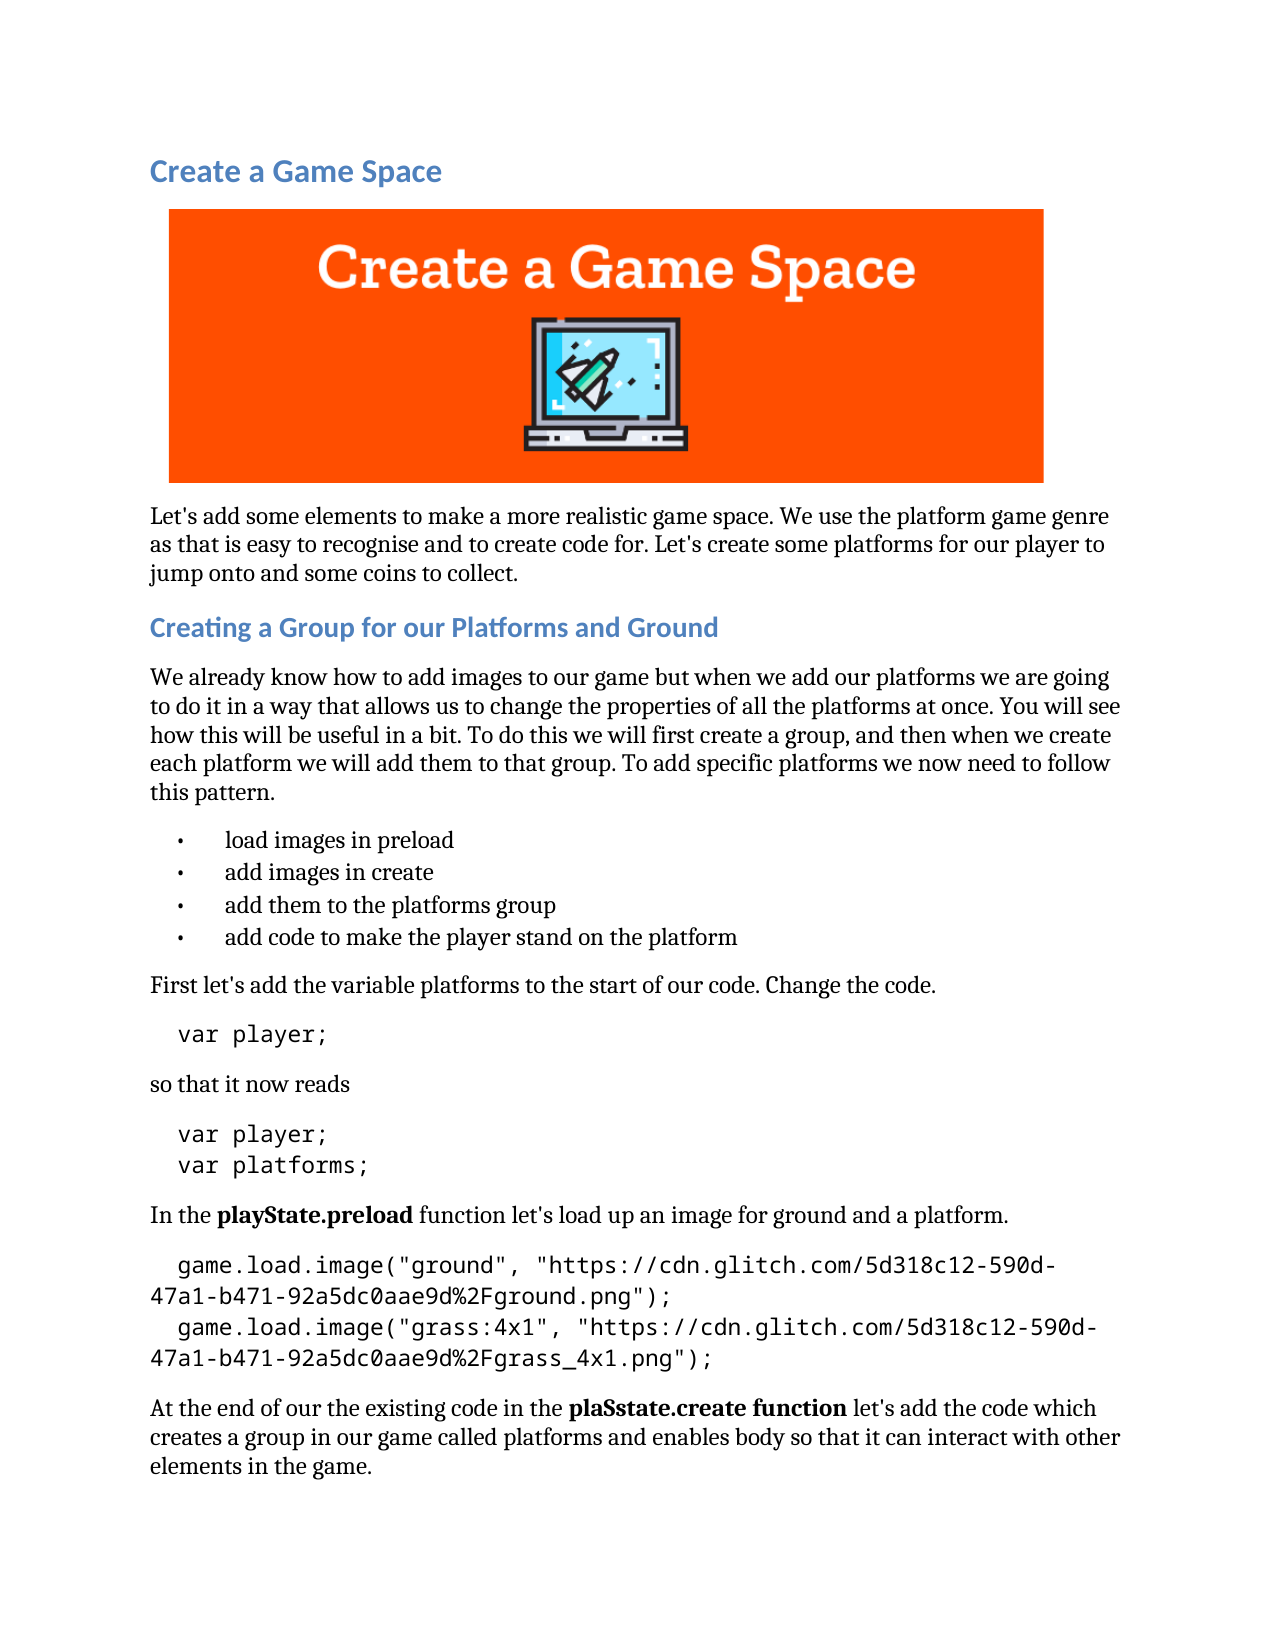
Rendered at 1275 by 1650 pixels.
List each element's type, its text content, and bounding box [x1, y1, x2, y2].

picture [168, 209, 1044, 483]
text Let's add some elements to make a more realistic game space. We use the platform game genre as that is easy to recognise and to create code for. Let's create some platforms for our player to jump onto and some coins to collect. [150, 502, 1125, 588]
text var player; [150, 1018, 1125, 1049]
text First let's add the variable platforms to the start of our code. Change the code. [150, 971, 1125, 999]
text var player; var platforms; [150, 1118, 1125, 1180]
text In the playState.preload function let's load up an image for ground and a platform. [150, 1201, 1125, 1230]
subtitle Create a Game Space [150, 150, 1125, 191]
list add them to the platforms group [175, 891, 1125, 919]
subtitle Creating a Group for our Platforms and Ground [150, 609, 1125, 644]
list add images in create [175, 858, 1125, 887]
list add code to make the player stand on the platform [175, 923, 1125, 952]
text game.load.image("ground", "https://cdn.glitch.com/5d318c12-590d-47a1-b471-92a5dc0aae9d%2Fground.png"); game.load.image("grass:4x1", "https://cdn.glitch.com/5d318c12-590d-47a1-b471-92a5dc0aae9d%2Fgrass_4x1.png"); [150, 1248, 1125, 1373]
text At the end of our the existing code in the plaSstate.create function let's add the code which creates a group in our game called platforms and enables body so that it can interact with other elements in the game. [150, 1394, 1125, 1481]
text so that it now reads [150, 1070, 1125, 1099]
text We already know how to add images to our game but when we add our platforms we are going to do it in a way that allows us to change the properties of all the platforms at once. You will see how this will be useful in a bit. To do this we will first create a group, and then when we create each platform we will add them to that group. To add specific platforms we now need to follow this pattern. [150, 663, 1125, 807]
list load images in preload [175, 826, 1125, 854]
